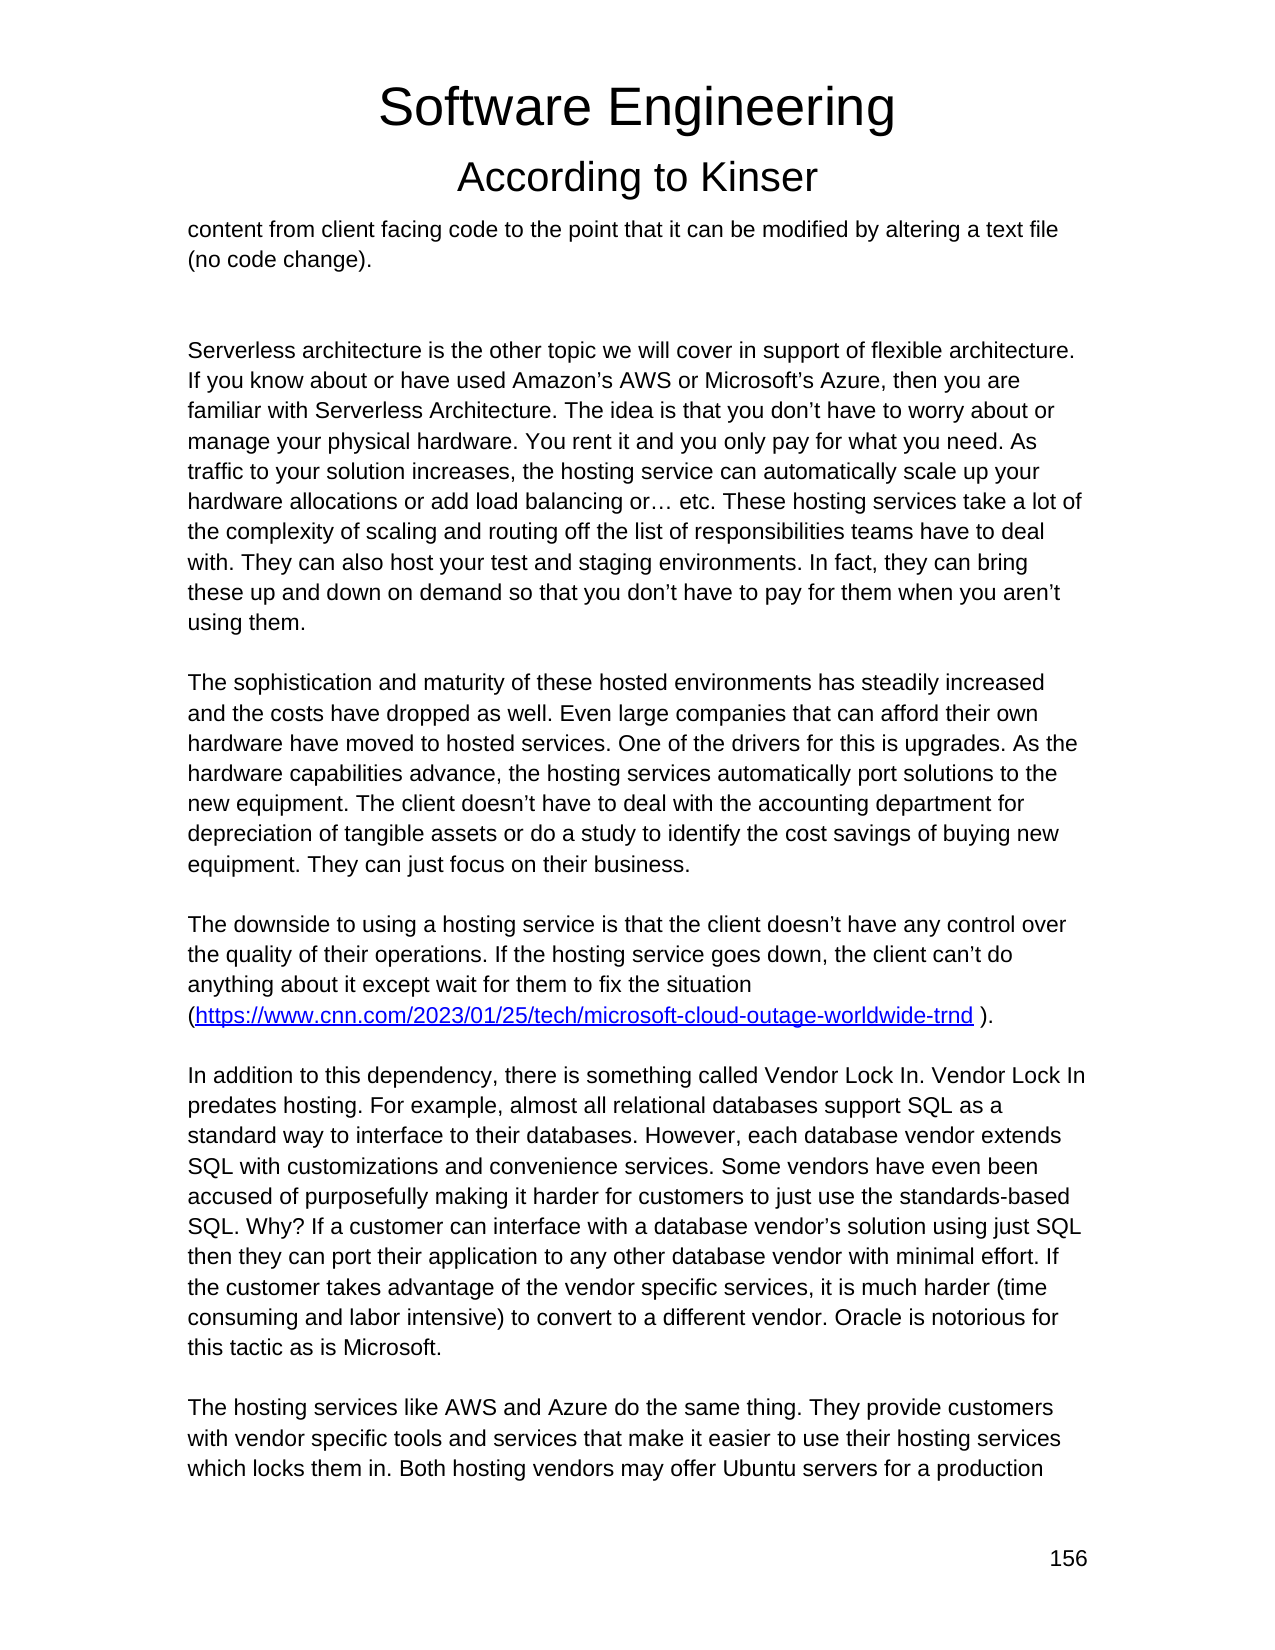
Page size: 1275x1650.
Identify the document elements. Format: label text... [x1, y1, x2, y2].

text In addition to this dependency, there is something called Vendor Lock In. Vendor Lock In predates hosting. For example, almost all relational databases support SQL as a standard way to interface to their databases. However, each database vendor extends SQL with customizations and convenience services. Some vendors have even been accused of purposefully making it harder for customers to just use the standards-based SQL. Why? If a customer can interface with a database vendor’s solution using just SQL then they can port their application to any other database vendor with minimal effort. If the customer takes advantage of the vendor specific services, it is much harder (time consuming and labor intensive) to convert to a different vendor. Oracle is notorious for this tactic as is Microsoft. [187, 1062, 1087, 1360]
text Serverless architecture is the other topic we will cover in support of flexible architecture. If you know about or have used Amazon’s AWS or Microsoft’s Azure, then you are familiar with Serverless Architecture. The idea is that you don’t have to worry about or manage your physical hardware. You rent it and you only pay for what you need. As traffic to your solution increases, the hosting service can automatically scale up your hardware allocations or add load balancing or… etc. These hosting services take a lot of the complexity of scaling and routing off the list of responsibilities teams have to deal with. They can also host your test and staging environments. In fact, they can bring these up and down on demand so that you don’t have to pay for them when you aren’t using them. [187, 337, 1087, 635]
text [187, 216, 1087, 273]
text The downside to using a hosting service is that the client doesn’t have any control over the quality of their operations. If the hosting service goes down, the client can’t do anything about it except wait for them to fix the situation (https://www.cnn.com/2023/01/25/tech/microsoft-cloud-outage-worldwide-trnd ). [187, 911, 1087, 1028]
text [187, 1394, 1087, 1481]
text The sophistication and maturity of these hosted environments has steadily increased and the costs have dropped as well. Even large companies that can afford their own hardware have moved to hosted services. One of the drivers for this is upgrades. As the hardware capabilities advance, the hosting services automatically port solutions to the new equipment. The client doesn’t have to deal with the accounting department for depreciation of tangible assets or do a study to identify the cost savings of buying new equipment. They can just focus on their business. [187, 669, 1087, 877]
